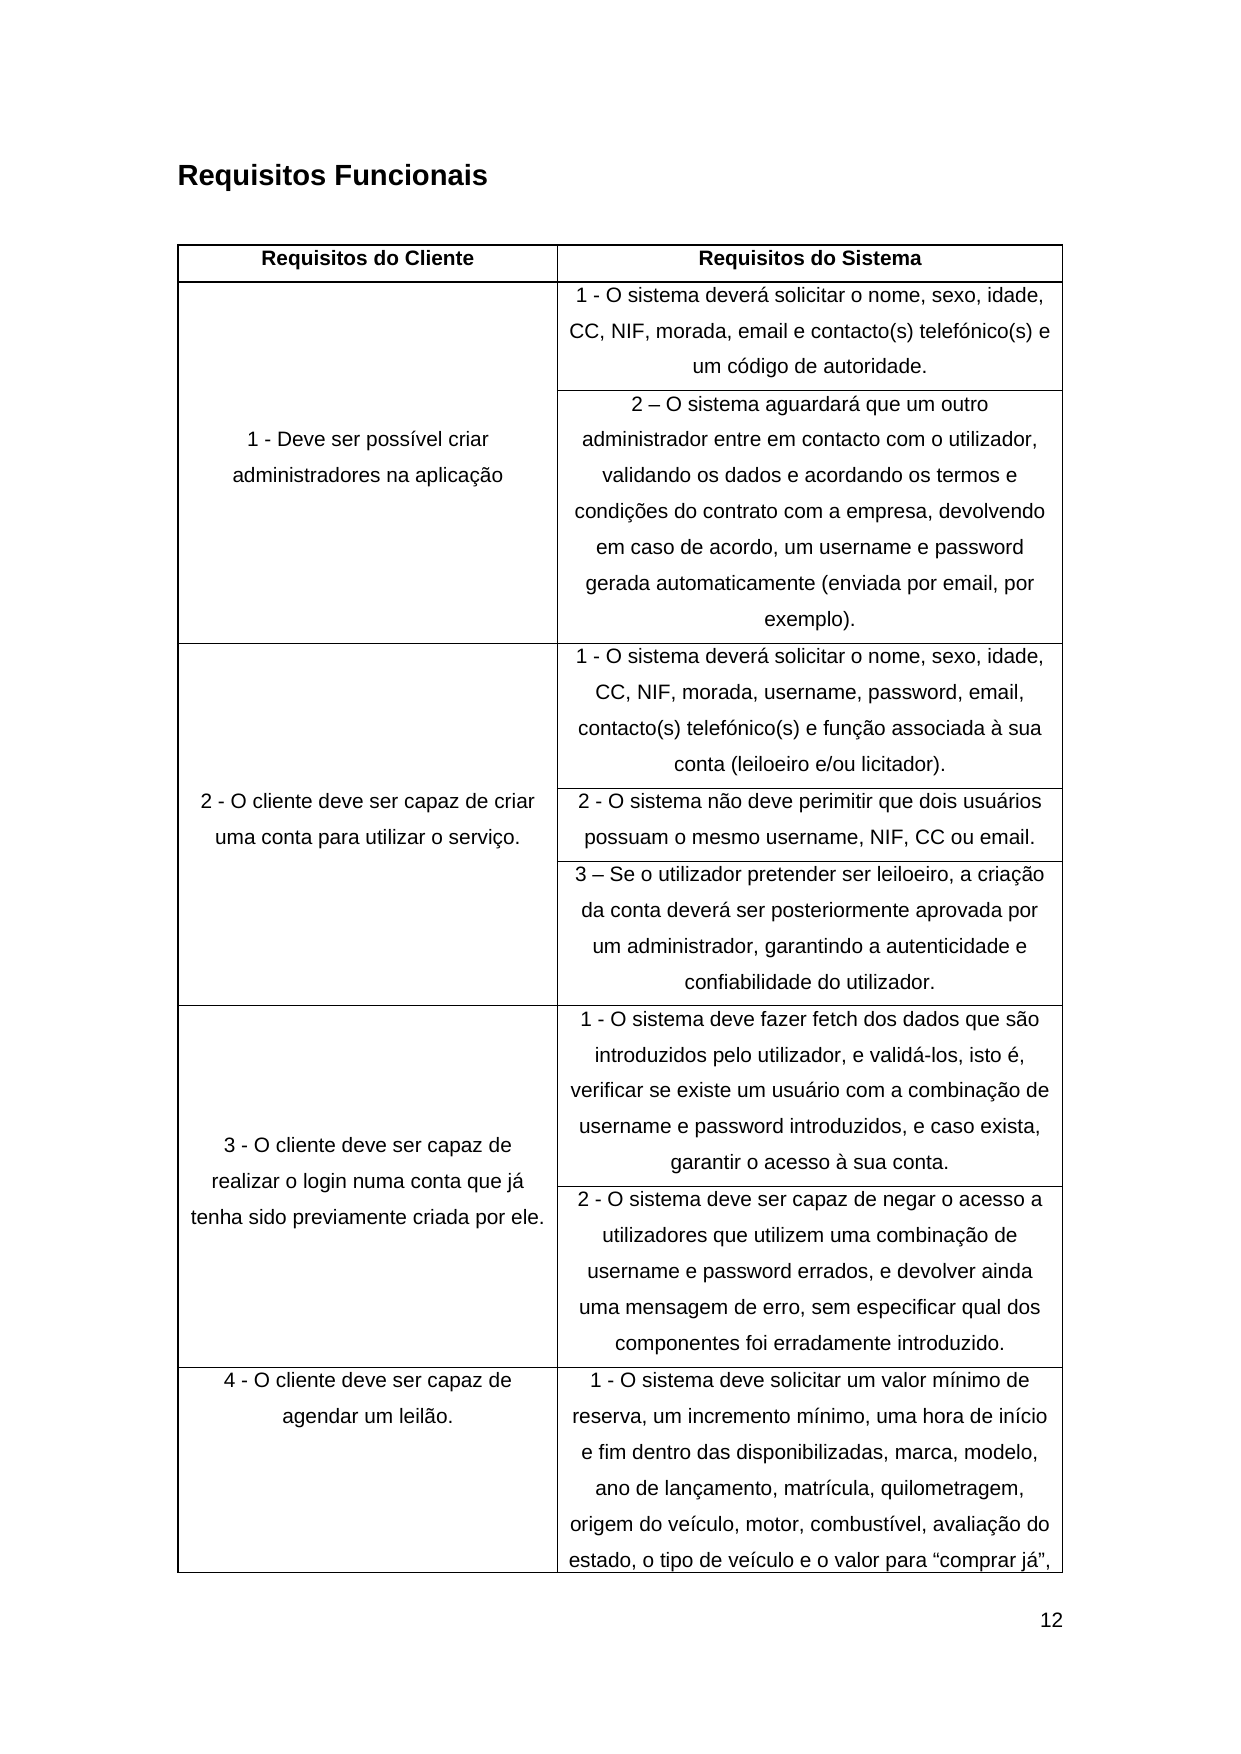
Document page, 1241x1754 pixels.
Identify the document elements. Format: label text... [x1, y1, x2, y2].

table_cell 3 - O cliente deve ser capaz de realizar o login numa conta que já tenha sido previamente criada por ele. [179, 1006, 557, 1367]
table_cell 2 - O sistema deve ser capaz de negar o acesso a utilizadores que utilizem uma combinação de username e password errados, e devolver ainda uma mensagem de erro, sem especificar qual dos componentes foi erradamente introduzido. [558, 1187, 1062, 1367]
table_cell 2 – O sistema aguardará que um outro administrador entre em contacto com o utilizador, validando os dados e acordando os termos e condições do contrato com a empresa, devolvendo em caso de acordo, um username e password gerada automaticamente (enviada por email, por exemplo). [558, 391, 1062, 643]
subtitle Requisitos Funcionais [177, 158, 1063, 191]
table_cell 2 - O sistema não deve perimitir que dois usuários possuam o mesmo username, NIF, CC ou email. [558, 789, 1062, 861]
table_cell 2 - O cliente deve ser capaz de criar uma conta para utilizar o serviço. [179, 644, 557, 1005]
table_cell 1 - O sistema deverá solicitar o nome, sexo, idade, CC, NIF, morada, email e contacto(s) telefónico(s) e um código de autoridade. [558, 283, 1062, 390]
table_cell 1 - O sistema deve fazer fetch dos dados que são introduzidos pelo utilizador, e validá-los, isto é, verificar se existe um usuário com a combinação de username e password introduzidos, e caso exista, garantir o acesso à sua conta. [558, 1006, 1062, 1186]
table_header Requisitos do Sistema [558, 246, 1062, 281]
table_cell 1 - Deve ser possível criar administradores na aplicação [179, 283, 557, 643]
table_cell 3 – Se o utilizador pretender ser leiloeiro, a criação da conta deverá ser posteriormente aprovada por um administrador, garantindo a autenticidade e confiabilidade do utilizador. [558, 862, 1062, 1005]
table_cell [558, 1368, 1062, 1572]
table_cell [179, 1368, 557, 1572]
table_cell 1 - O sistema deverá solicitar o nome, sexo, idade, CC, NIF, morada, username, password, email, contacto(s) telefónico(s) e função associada à sua conta (leiloeiro e/ou licitador). [558, 644, 1062, 788]
table_header Requisitos do Cliente [179, 246, 557, 281]
